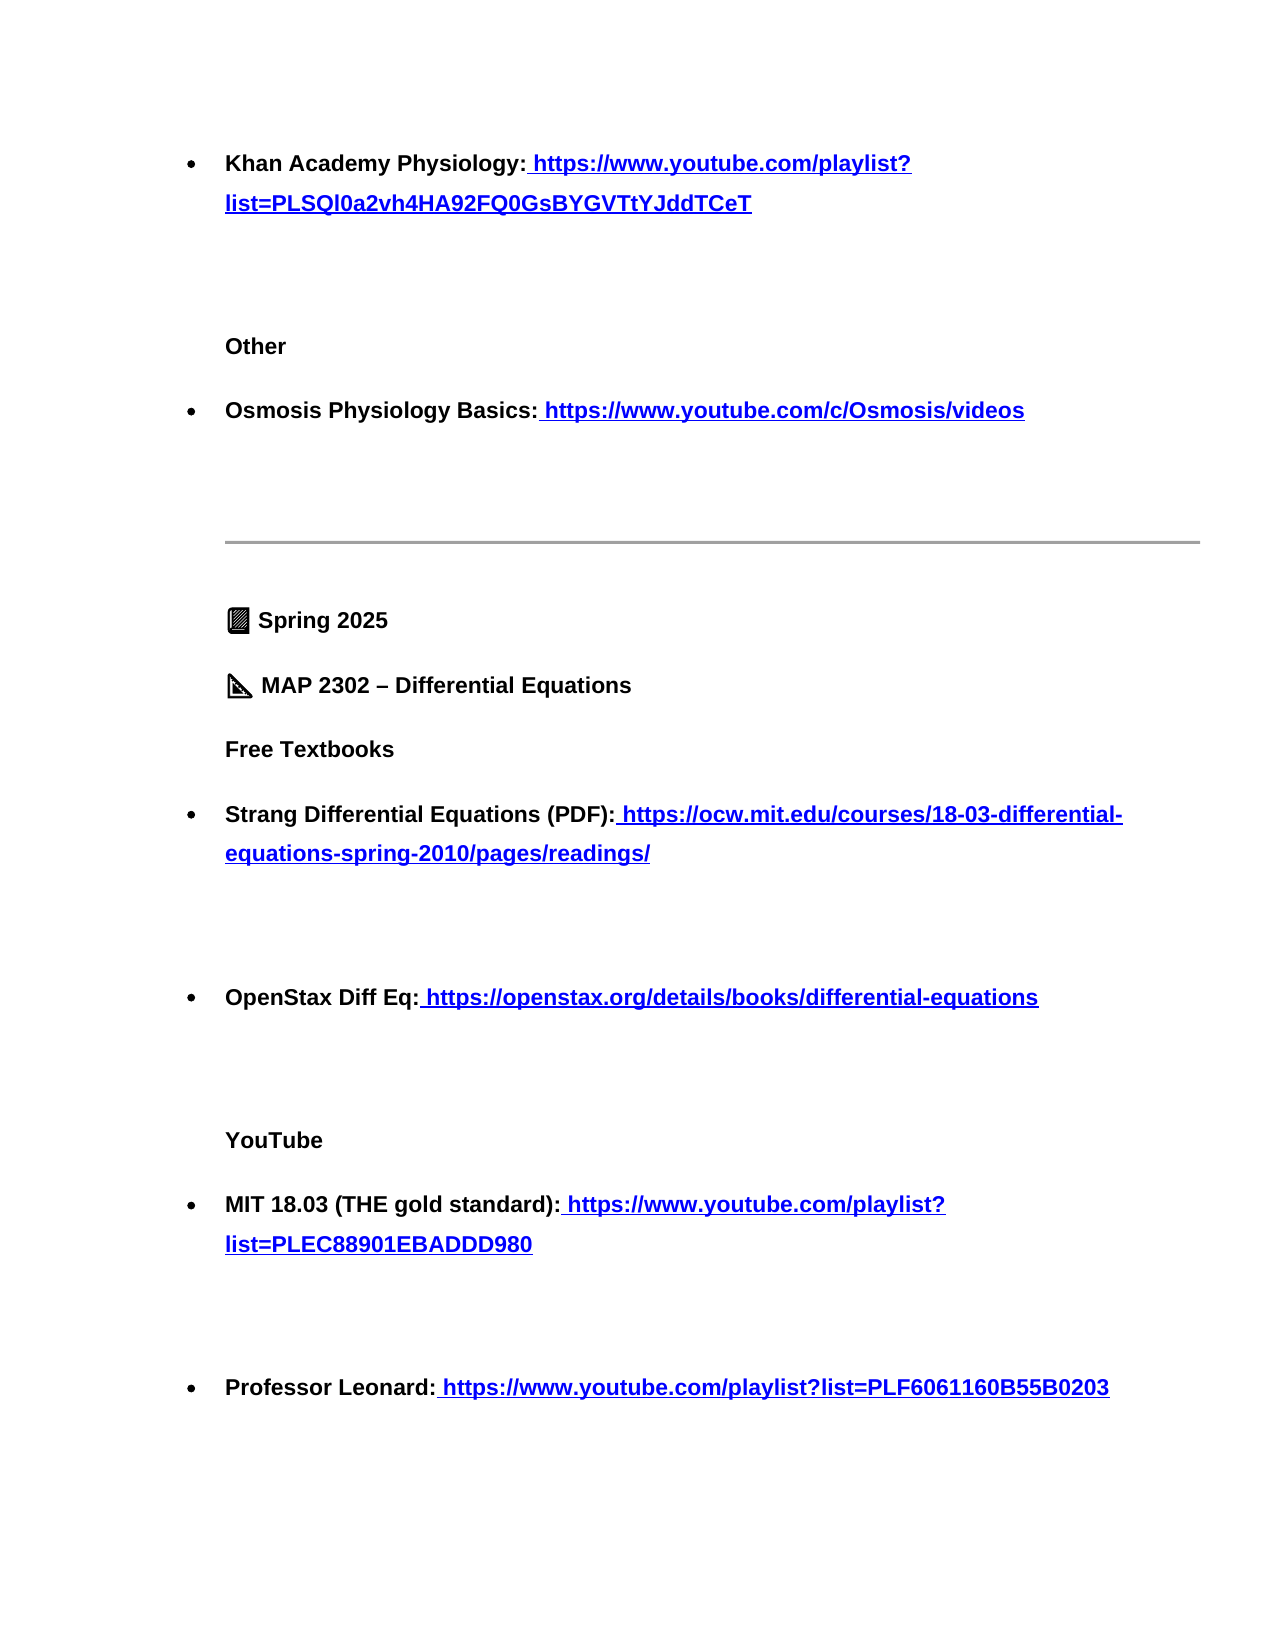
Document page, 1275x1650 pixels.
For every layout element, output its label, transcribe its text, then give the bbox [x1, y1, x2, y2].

text Free Textbooks [225, 736, 1125, 762]
list Osmosis Physiology Basics: https://www.youtube.com/c/Osmosis/videos [187, 397, 1125, 503]
list Strang Differential Equations (PDF): https://ocw.mit.edu/courses/18-03-differential-equations-spring-2010/pages/readings/ [187, 801, 1125, 945]
list Khan Academy Physiology: https://www.youtube.com/playlist?list=PLSQl0a2vh4HA92FQ0GsBYGVTtYJddTCeT [187, 150, 1125, 295]
text YouTube [225, 1127, 1125, 1153]
text 📘 Spring 2025 [250, 607, 1125, 633]
text 📐 MAP 2302 – Differential Equations [225, 672, 1125, 698]
list OpenStax Diff Eq: https://openstax.org/details/books/differential-equations [187, 983, 1125, 1089]
list Professor Leonard: https://www.youtube.com/playlist?list=PLF6061160B55B0203 [187, 1374, 1125, 1480]
list MIT 18.03 (THE gold standard): https://www.youtube.com/playlist?list=PLEC88901EBADDD980 [187, 1191, 1125, 1336]
text Other [225, 333, 1125, 359]
